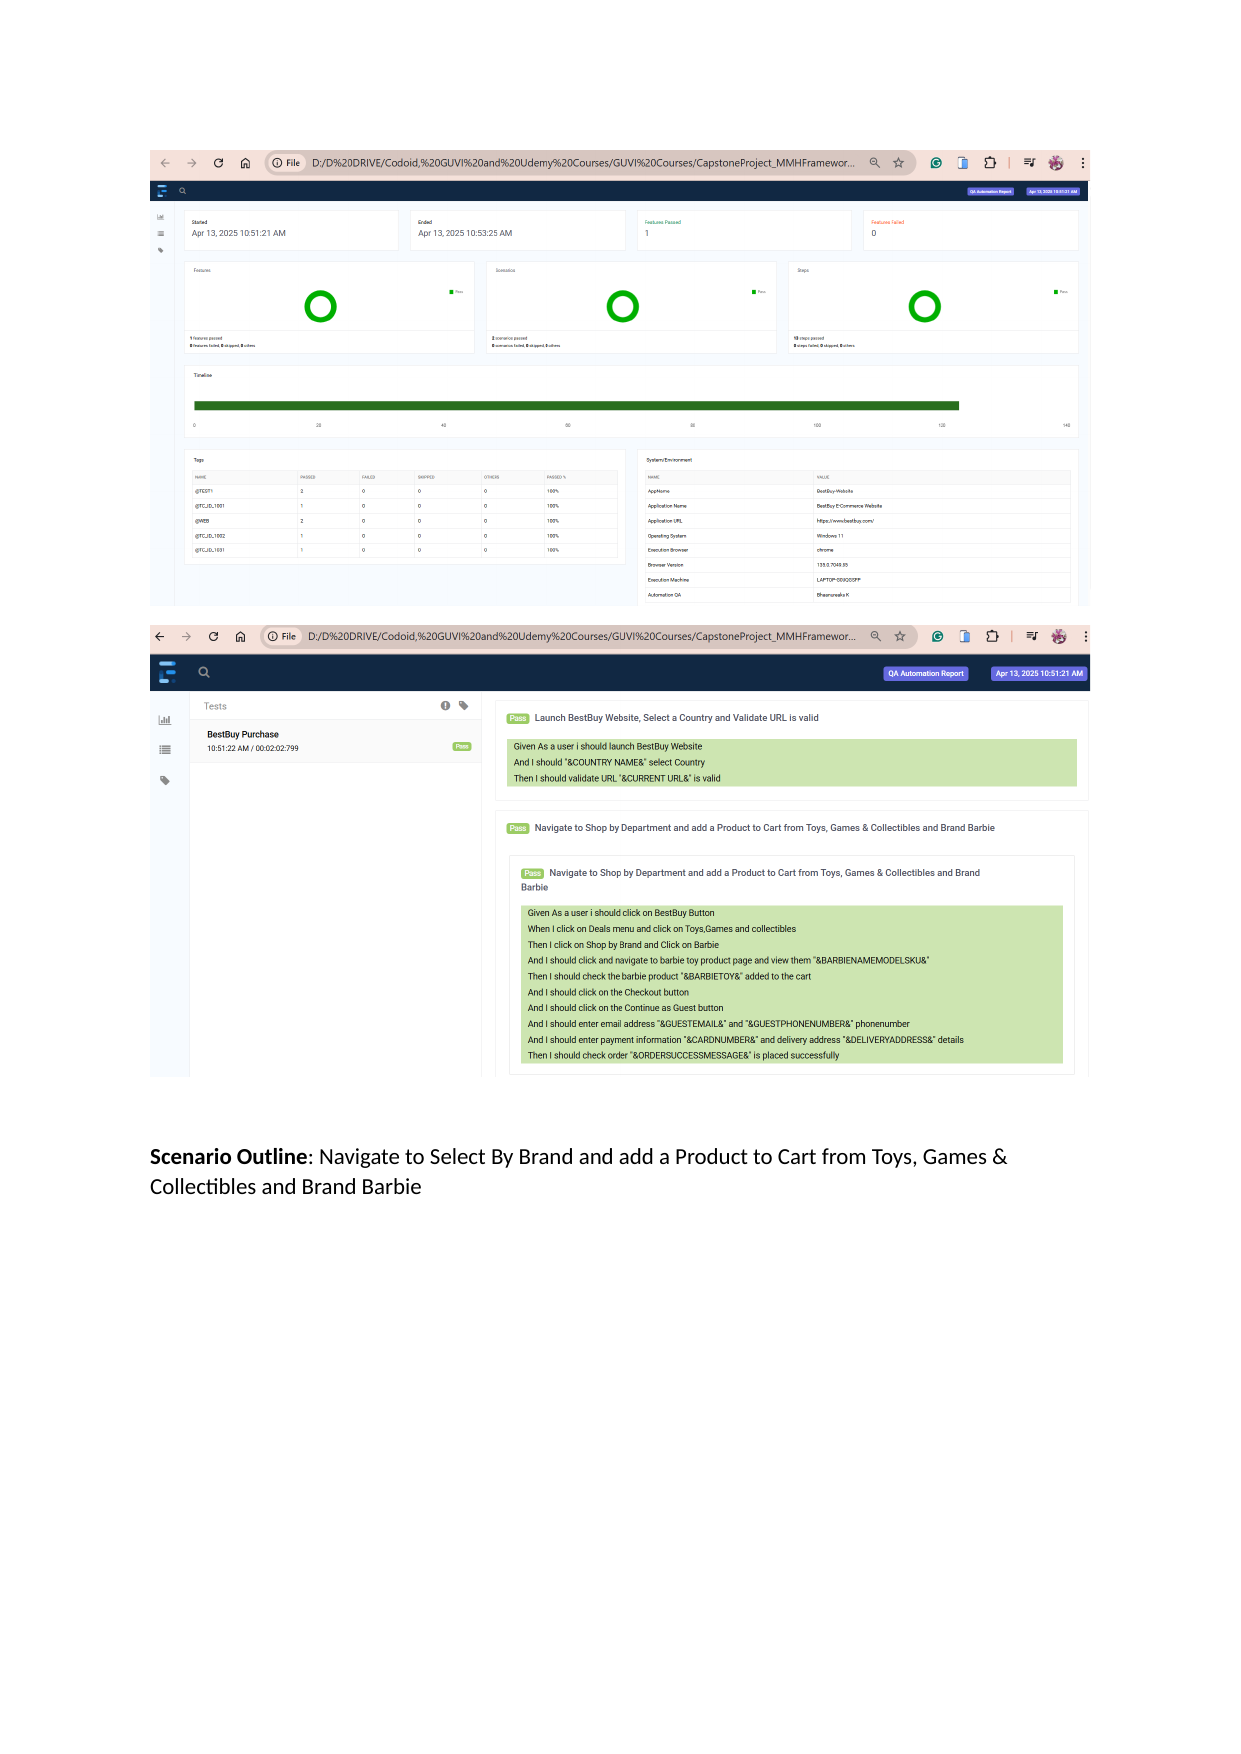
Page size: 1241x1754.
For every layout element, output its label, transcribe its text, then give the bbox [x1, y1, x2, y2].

picture [150, 150, 1091, 606]
picture [150, 625, 1091, 1077]
text Scenario Outline: Navigate to Select By Brand and add a Product to Cart from Toys, Games & Collectibles and Brand Barbie [150, 1142, 1090, 1201]
